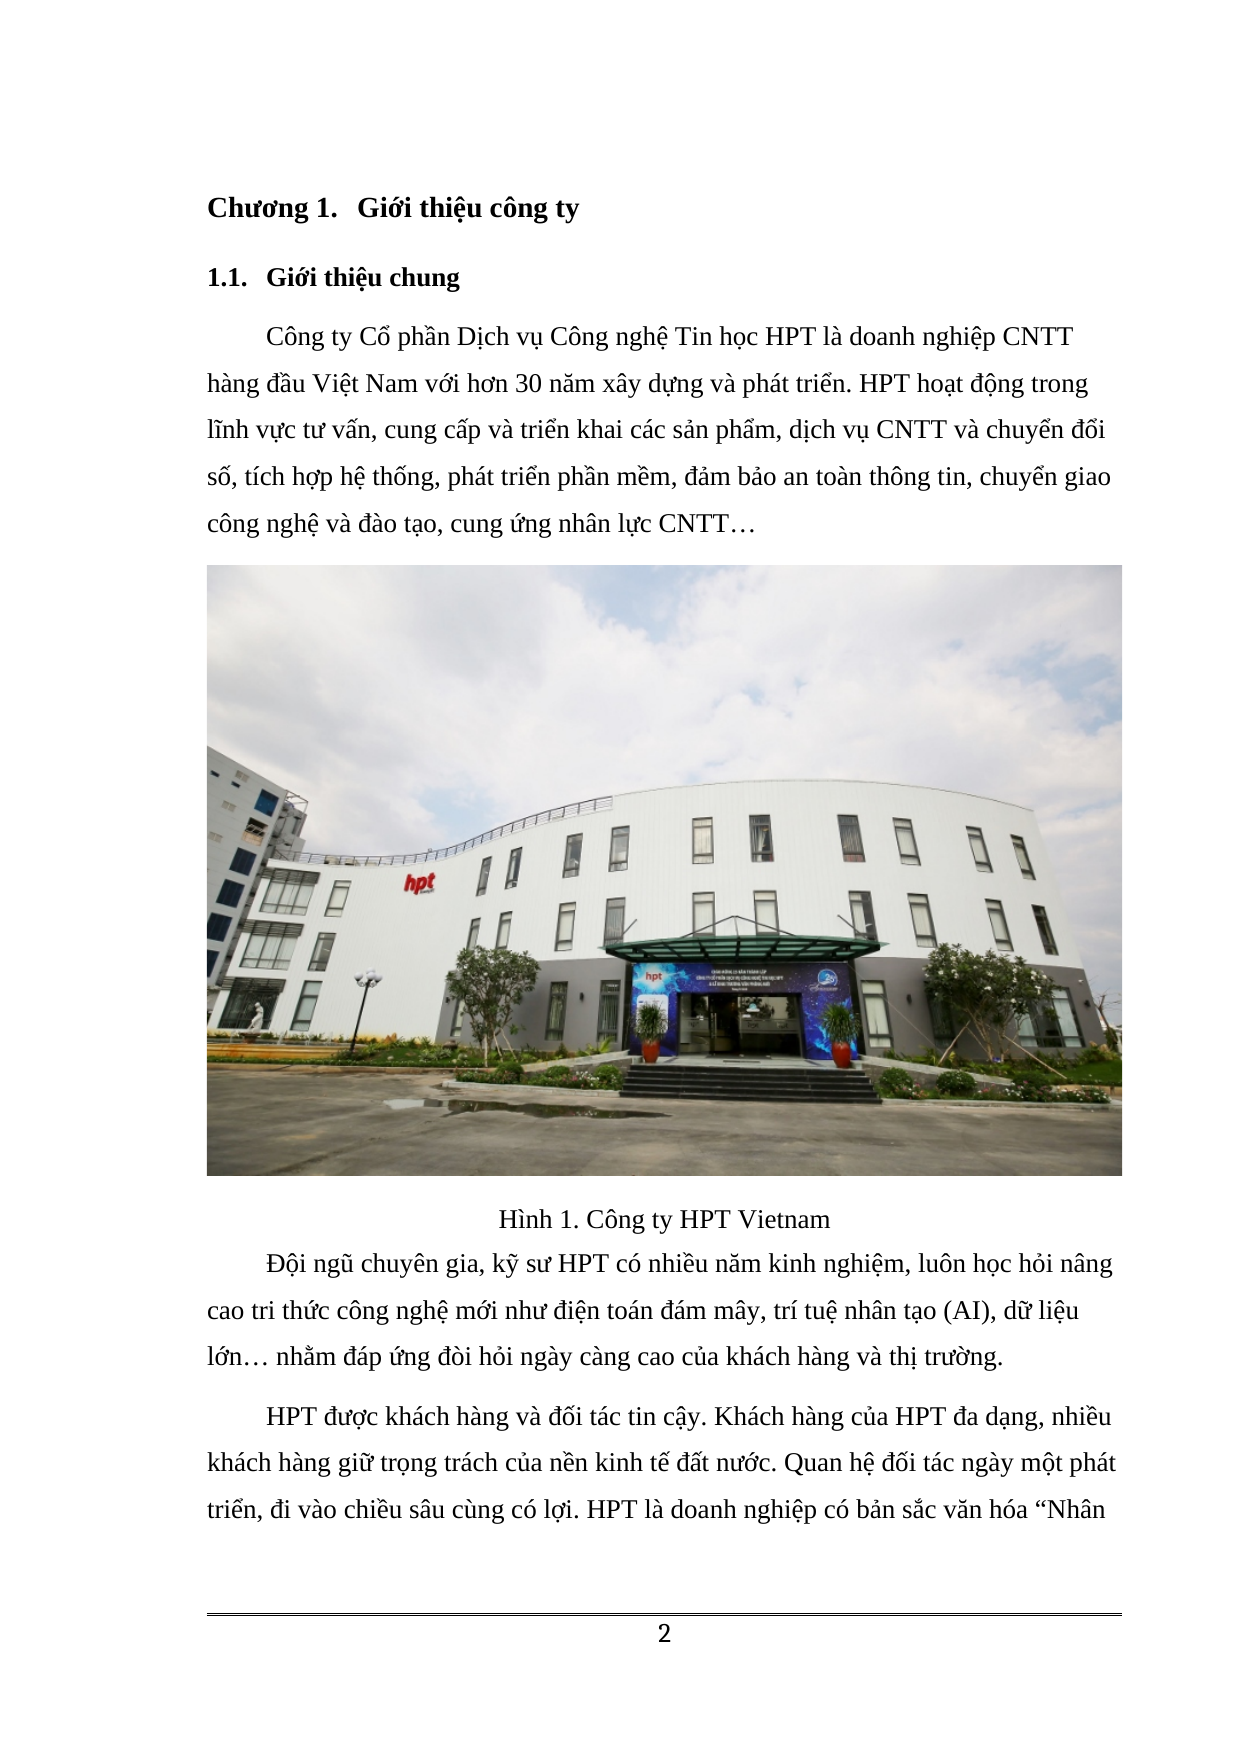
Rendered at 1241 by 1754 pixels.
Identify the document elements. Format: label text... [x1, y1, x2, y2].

picture [206, 565, 1123, 1176]
text Đội ngũ chuyên gia, kỹ sư HPT có nhiều năm kinh nghiệm, luôn học hỏi nâng cao tri thức công nghệ mới như điện toán đám mây, trí tuệ nhân tạo (AI), dữ liệu lớn… nhằm đáp ứng đòi hỏi ngày càng cao của khách hàng và thị trường. [207, 1247, 1122, 1372]
subtitle Giới thiệu công ty [207, 190, 1122, 223]
text Công ty Cổ phần Dịch vụ Công nghệ Tin học HPT là doanh nghiệp CNTT hàng đầu Việt Nam với hơn 30 năm xây dựng và phát triển. HPT hoạt động trong lĩnh vực tư vấn, cung cấp và triển khai các sản phẩm, dịch vụ CNTT và chuyển đổi số, tích hợp hệ thống, phát triển phần mềm, đảm bảo an toàn thông tin, chuyển giao công nghệ và đào tạo, cung ứng nhân lực CNTT… [207, 320, 1122, 538]
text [207, 1399, 1122, 1524]
text Hình 1. Công ty HPT Vietnam [207, 1203, 1122, 1234]
subtitle Giới thiệu chung [207, 261, 1122, 292]
